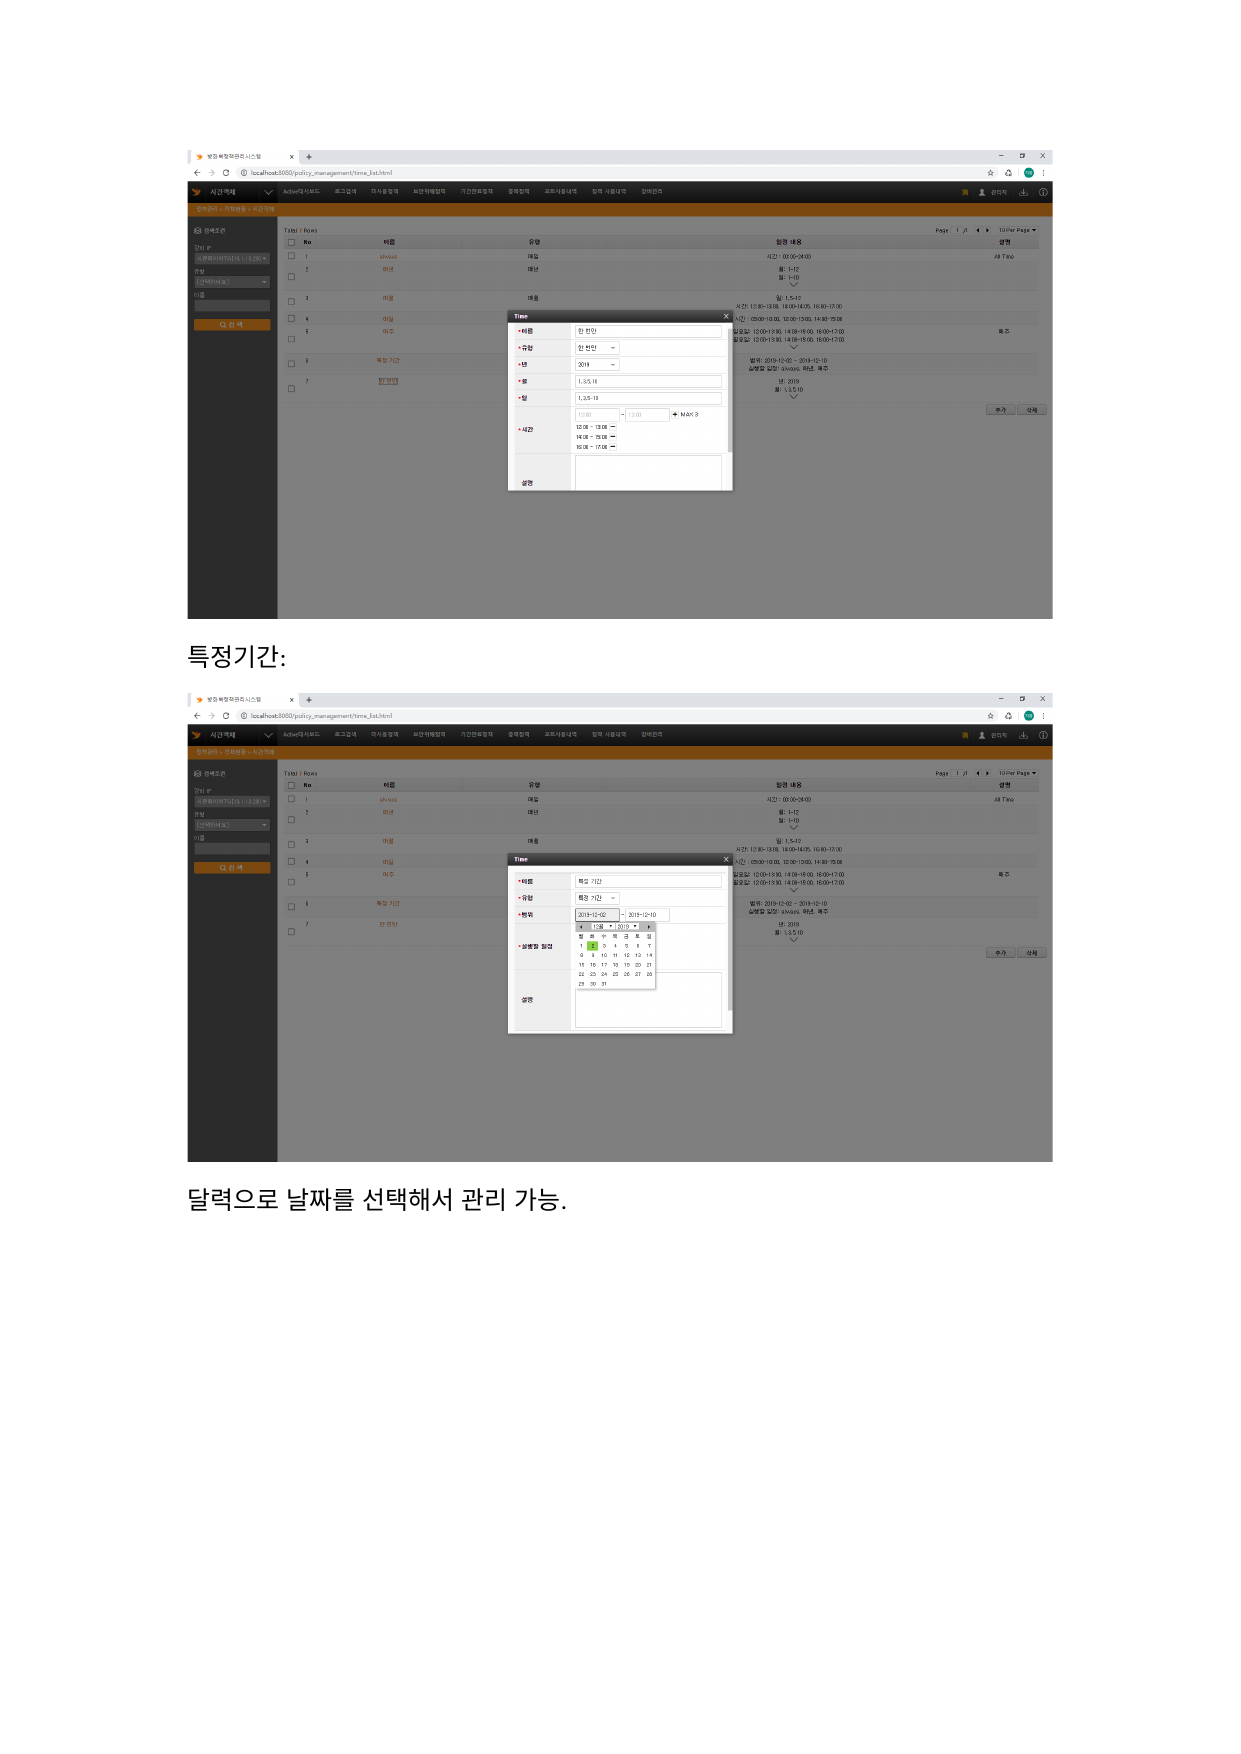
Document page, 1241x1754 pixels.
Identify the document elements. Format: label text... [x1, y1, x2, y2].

picture [187, 150, 1053, 619]
text 달력으로 날짜를 선택해서 관리 가능. [187, 1180, 1053, 1217]
picture [187, 693, 1053, 1162]
text 특정기간: [187, 637, 1053, 673]
